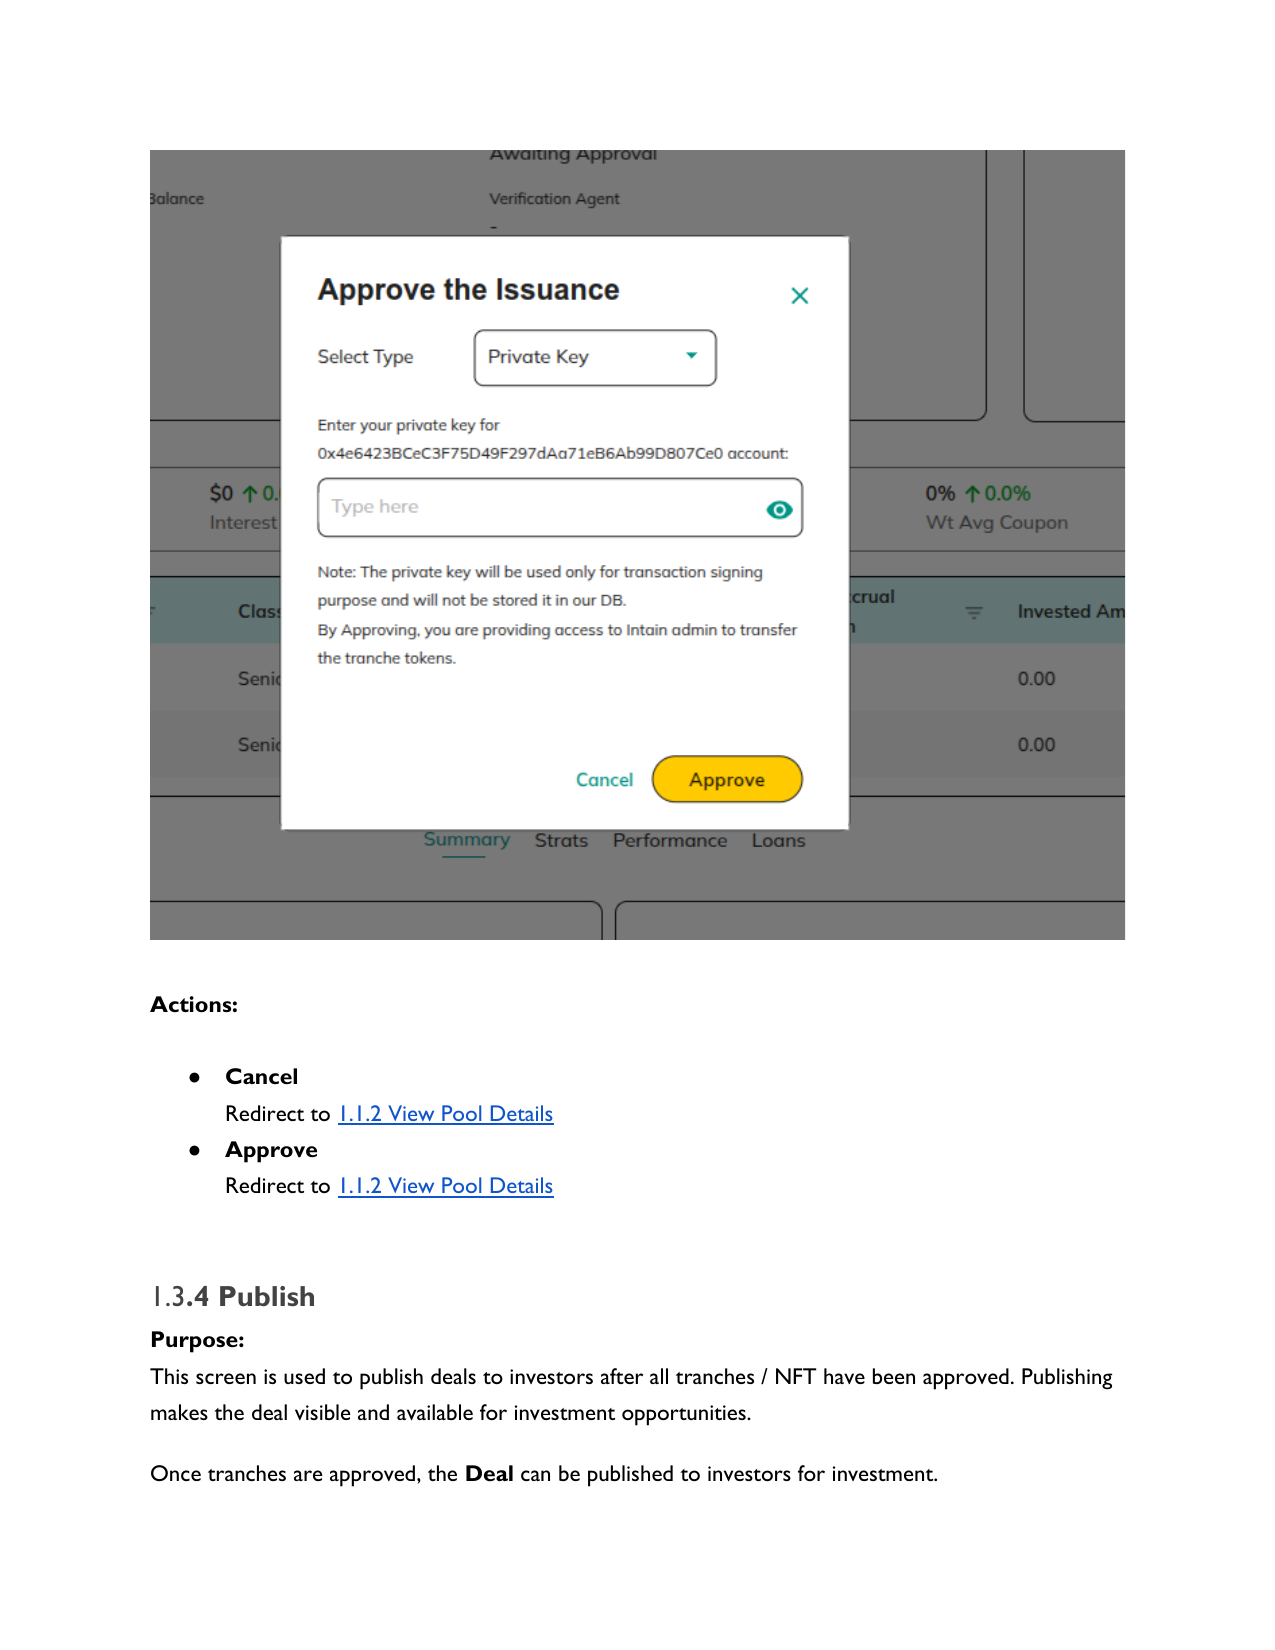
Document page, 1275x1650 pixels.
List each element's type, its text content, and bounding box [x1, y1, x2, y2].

text Once tranches are approved, the Deal can be published to investors for investment. [150, 1458, 1125, 1489]
text Purpose: [150, 1324, 1125, 1356]
picture [150, 150, 1125, 940]
text Redirect to 1.1.2 View Pool Details [225, 1097, 1125, 1129]
subtitle 1.3.4 Publish [150, 1275, 1125, 1316]
list Approve [187, 1133, 1125, 1165]
text Redirect to 1.1.2 View Pool Details [225, 1169, 1125, 1201]
text Actions: [150, 988, 1125, 1020]
list Cancel [187, 1061, 1125, 1092]
text This screen is used to publish deals to investors after all tranches / NFT have been approved. Publishing makes the deal visible and available for investment opportunities. [150, 1360, 1125, 1428]
